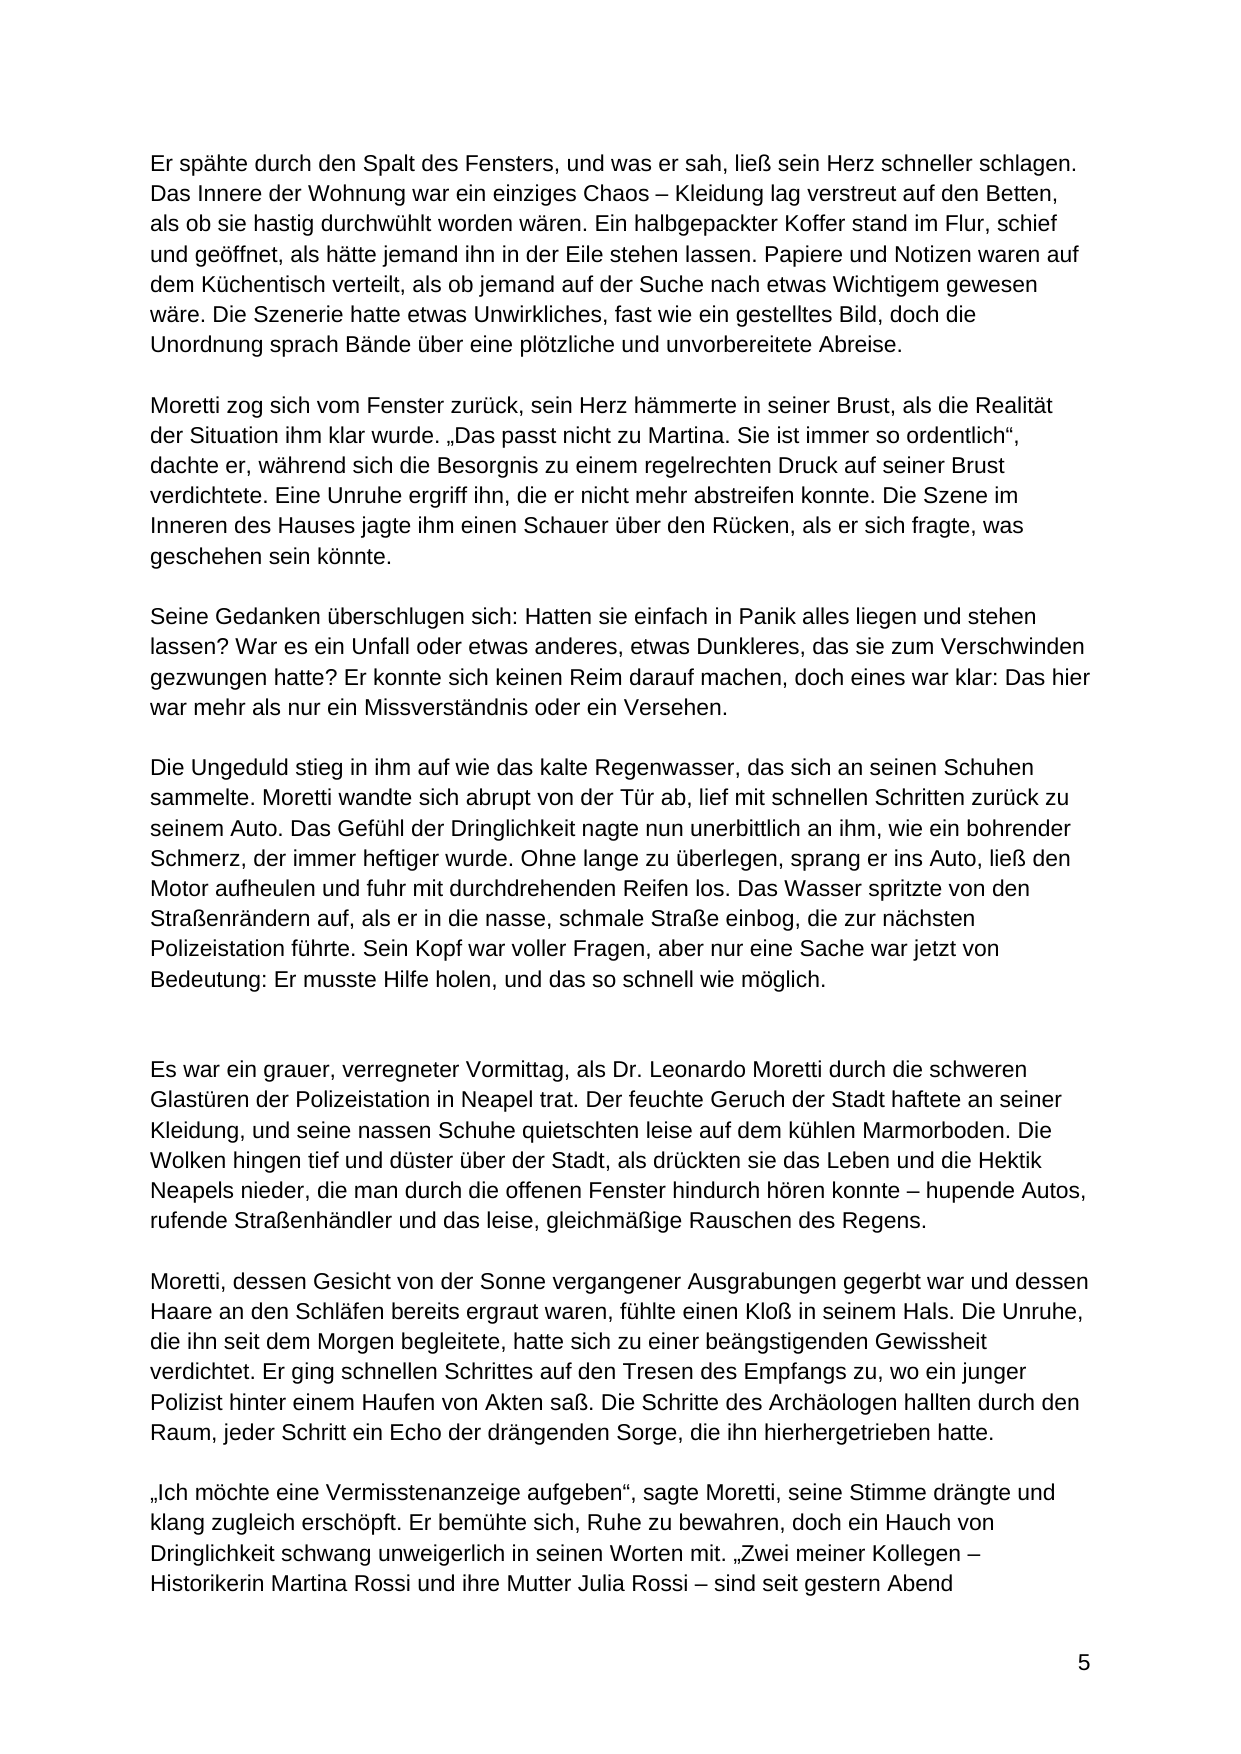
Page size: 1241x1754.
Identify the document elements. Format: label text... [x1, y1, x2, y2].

text Seine Gedanken überschlugen sich: Hatten sie einfach in Panik alles liegen und stehen lassen? War es ein Unfall oder etwas anderes, etwas Dunkleres, das sie zum Verschwinden gezwungen hatte? Er konnte sich keinen Reim darauf machen, doch eines war klar: Das hier war mehr als nur ein Missverständnis oder ein Versehen. [150, 603, 1090, 720]
text Er spähte durch den Spalt des Fensters, und was er sah, ließ sein Herz schneller schlagen. Das Innere der Wohnung war ein einziges Chaos – Kleidung lag verstreut auf den Betten, als ob sie hastig durchwühlt worden wären. Ein halbgepackter Koffer stand im Flur, schief und geöffnet, als hätte jemand ihn in der Eile stehen lassen. Papiere und Notizen waren auf dem Küchentisch verteilt, als ob jemand auf der Suche nach etwas Wichtigem gewesen wäre. Die Szenerie hatte etwas Unwirkliches, fast wie ein gestelltes Bild, doch die Unordnung sprach Bände über eine plötzliche und unvorbereitete Abreise. [150, 150, 1090, 358]
text Moretti zog sich vom Fenster zurück, sein Herz hämmerte in seiner Brust, als die Realität der Situation ihm klar wurde. „Das passt nicht zu Martina. Sie ist immer so ordentlich“, dachte er, während sich die Besorgnis zu einem regelrechten Druck auf seiner Brust verdichtete. Eine Unruhe ergriff ihn, die er nicht mehr abstreifen konnte. Die Szene im Inneren des Hauses jagte ihm einen Schauer über den Rücken, als er sich fragte, was geschehen sein könnte. [150, 392, 1090, 569]
text Die Ungeduld stieg in ihm auf wie das kalte Regenwasser, das sich an seinen Schuhen sammelte. Moretti wandte sich abrupt von der Tür ab, lief mit schnellen Schritten zurück zu seinem Auto. Das Gefühl der Dringlichkeit nagte nun unerbittlich an ihm, wie ein bohrender Schmerz, der immer heftiger wurde. Ohne lange zu überlegen, sprang er ins Auto, ließ den Motor aufheulen und fuhr mit durchdrehenden Reifen los. Das Wasser spritzte von den Straßenrändern auf, als er in die nasse, schmale Straße einbog, die zur nächsten Polizeistation führte. Sein Kopf war voller Fragen, aber nur eine Sache war jetzt von Bedeutung: Er musste Hilfe holen, und das so schnell wie möglich. [150, 754, 1090, 992]
text Moretti, dessen Gesicht von der Sonne vergangener Ausgrabungen gegerbt war und dessen Haare an den Schläfen bereits ergraut waren, fühlte einen Kloß in seinem Hals. Die Unruhe, die ihn seit dem Morgen begleitete, hatte sich zu einer beängstigenden Gewissheit verdichtet. Er ging schnellen Schrittes auf den Tresen des Empfangs zu, wo ein junger Polizist hinter einem Haufen von Akten saß. Die Schritte des Archäologen hallten durch den Raum, jeder Schritt ein Echo der drängenden Sorge, die ihn hierhergetrieben hatte. [150, 1268, 1090, 1445]
text Es war ein grauer, verregneter Vormittag, als Dr. Leonardo Moretti durch die schweren Glastüren der Polizeistation in Neapel trat. Der feuchte Geruch der Stadt haftete an seiner Kleidung, und seine nassen Schuhe quietschten leise auf dem kühlen Marmorboden. Die Wolken hingen tief und düster über der Stadt, als drückten sie das Leben und die Hektik Neapels nieder, die man durch die offenen Fenster hindurch hören konnte – hupende Autos, rufende Straßenhändler und das leise, gleichmäßige Rauschen des Regens. [150, 1056, 1090, 1234]
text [150, 1479, 1090, 1596]
